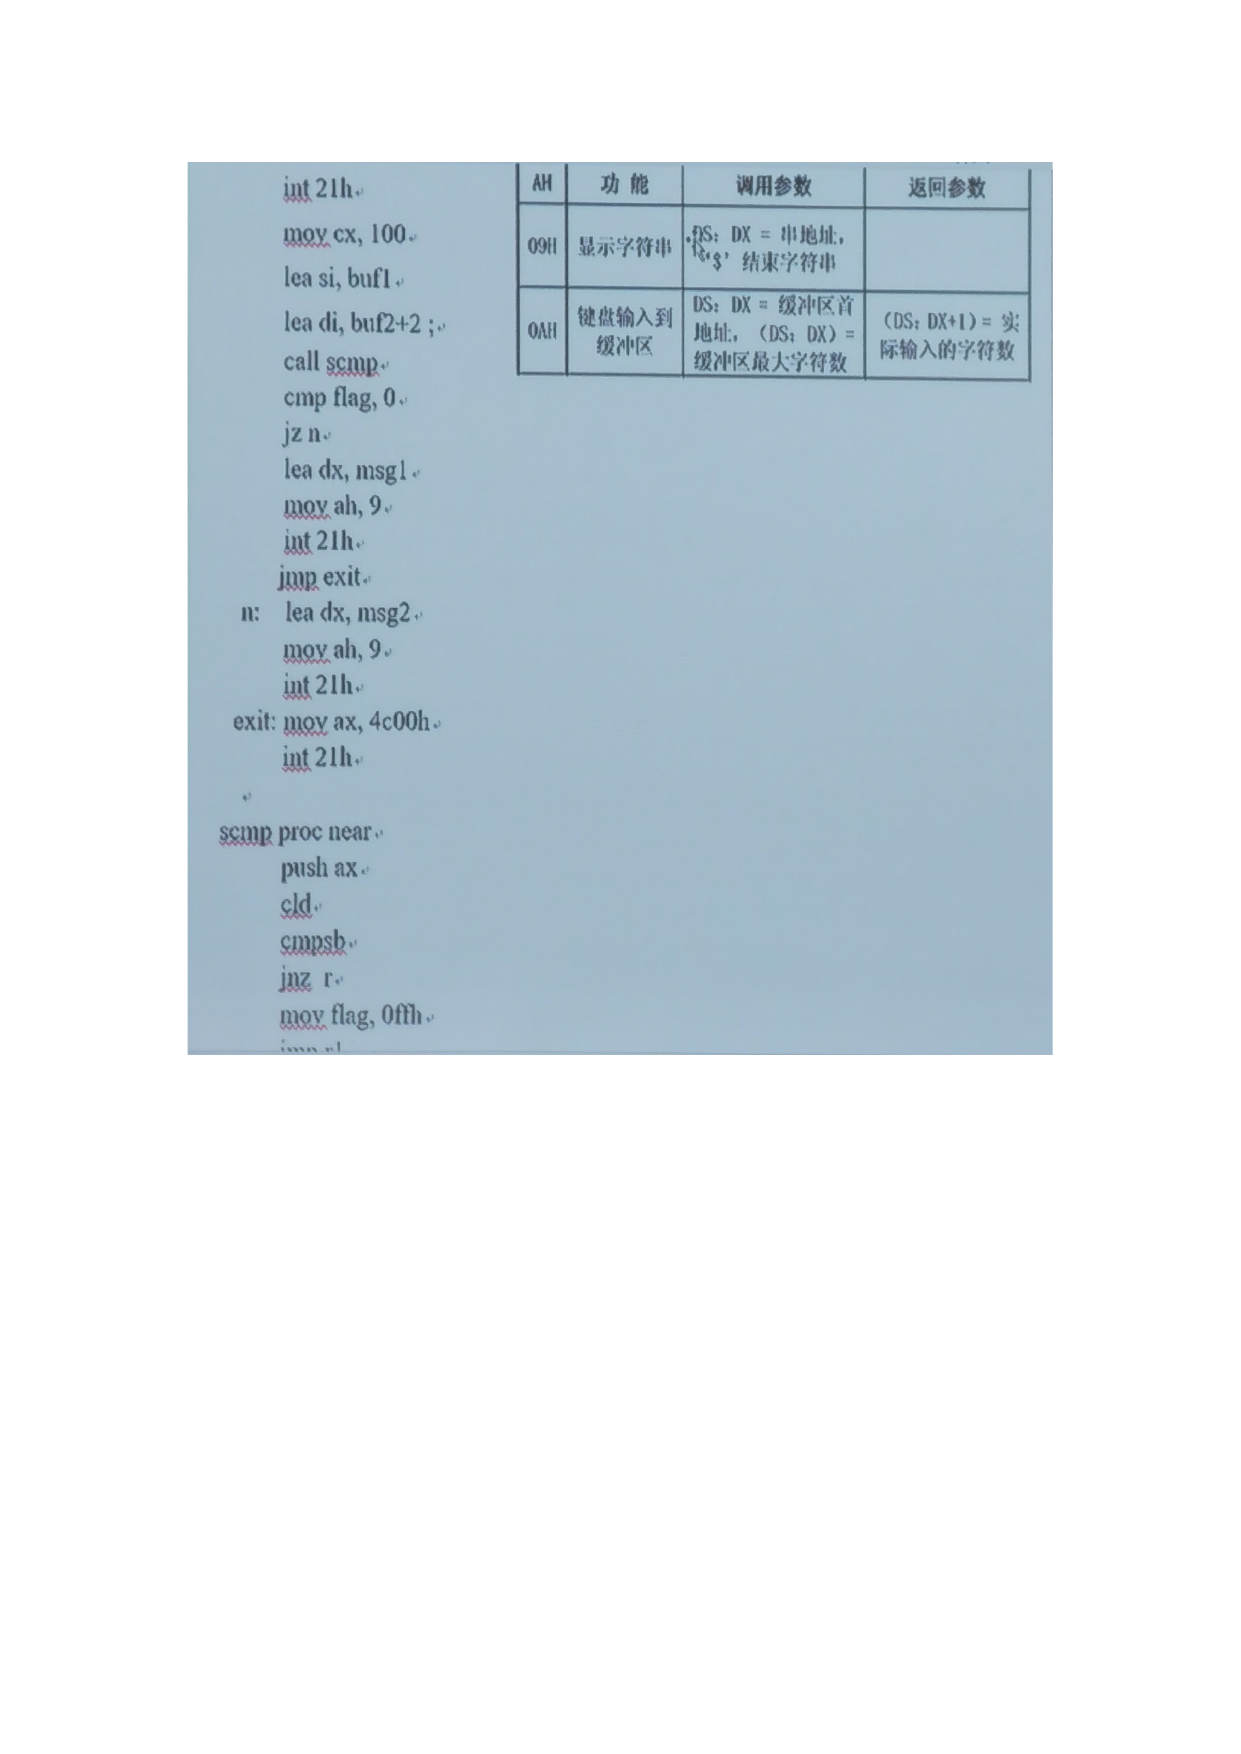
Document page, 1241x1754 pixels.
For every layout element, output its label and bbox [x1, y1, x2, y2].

picture [187, 162, 1053, 1055]
